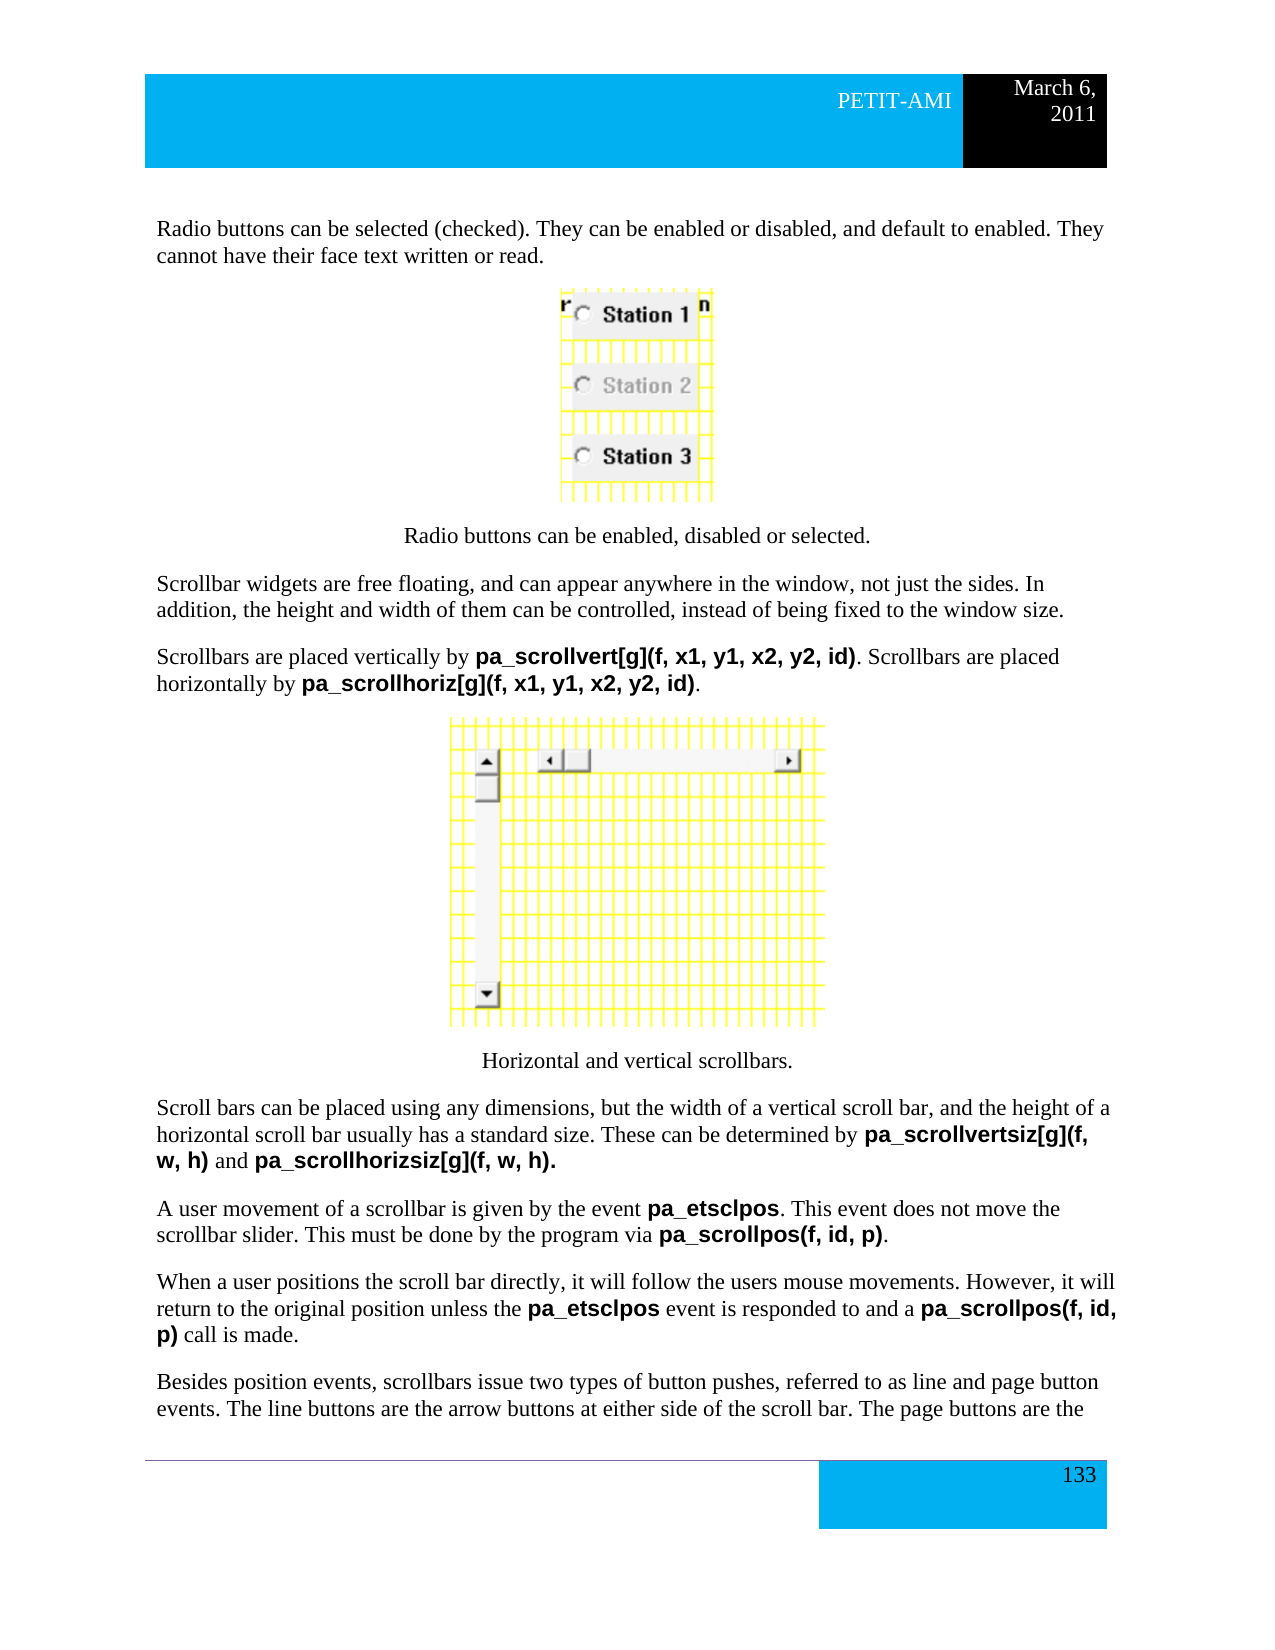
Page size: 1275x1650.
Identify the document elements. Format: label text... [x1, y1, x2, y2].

text Radio buttons can be enabled, disabled or selected. [156, 522, 1118, 549]
text Radio buttons can be selected (checked). They can be enabled or disabled, and default to enabled. They cannot have their face text written or read. [156, 215, 1118, 268]
picture [560, 288, 715, 502]
text Scroll bars can be placed using any dimensions, but the width of a vertical scroll bar, and the height of a horizontal scroll bar usually has a standard size. These can be determined by pa_scrollvertsiz[g](f, w, h) and pa_scrollhorizsiz[g](f, w, h). [156, 1094, 1118, 1174]
text A user movement of a scrollbar is given by the event pa_etsclpos. This event does not move the scrollbar slider. This must be done by the program via pa_scrollpos(f, id, p). [156, 1194, 1118, 1247]
picture [450, 717, 826, 1027]
text Scrollbar widgets are free floating, and can appear anywhere in the window, not just the sides. In addition, the height and width of them can be controlled, instead of being fixed to the window size. [156, 570, 1118, 622]
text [156, 1368, 1118, 1421]
text Horizontal and vertical scrollbars. [156, 1047, 1118, 1074]
text Scrollbars are placed vertically by pa_scrollvert[g](f, x1, y1, x2, y2, id). Scrollbars are placed horizontally by pa_scrollhoriz[g](f, x1, y1, x2, y2, id). [156, 643, 1118, 696]
text When a user positions the scroll bar directly, it will follow the users mouse movements. However, it will return to the original position unless the pa_etsclpos event is responded to and a pa_scrollpos(f, id, p) call is made. [156, 1268, 1118, 1348]
